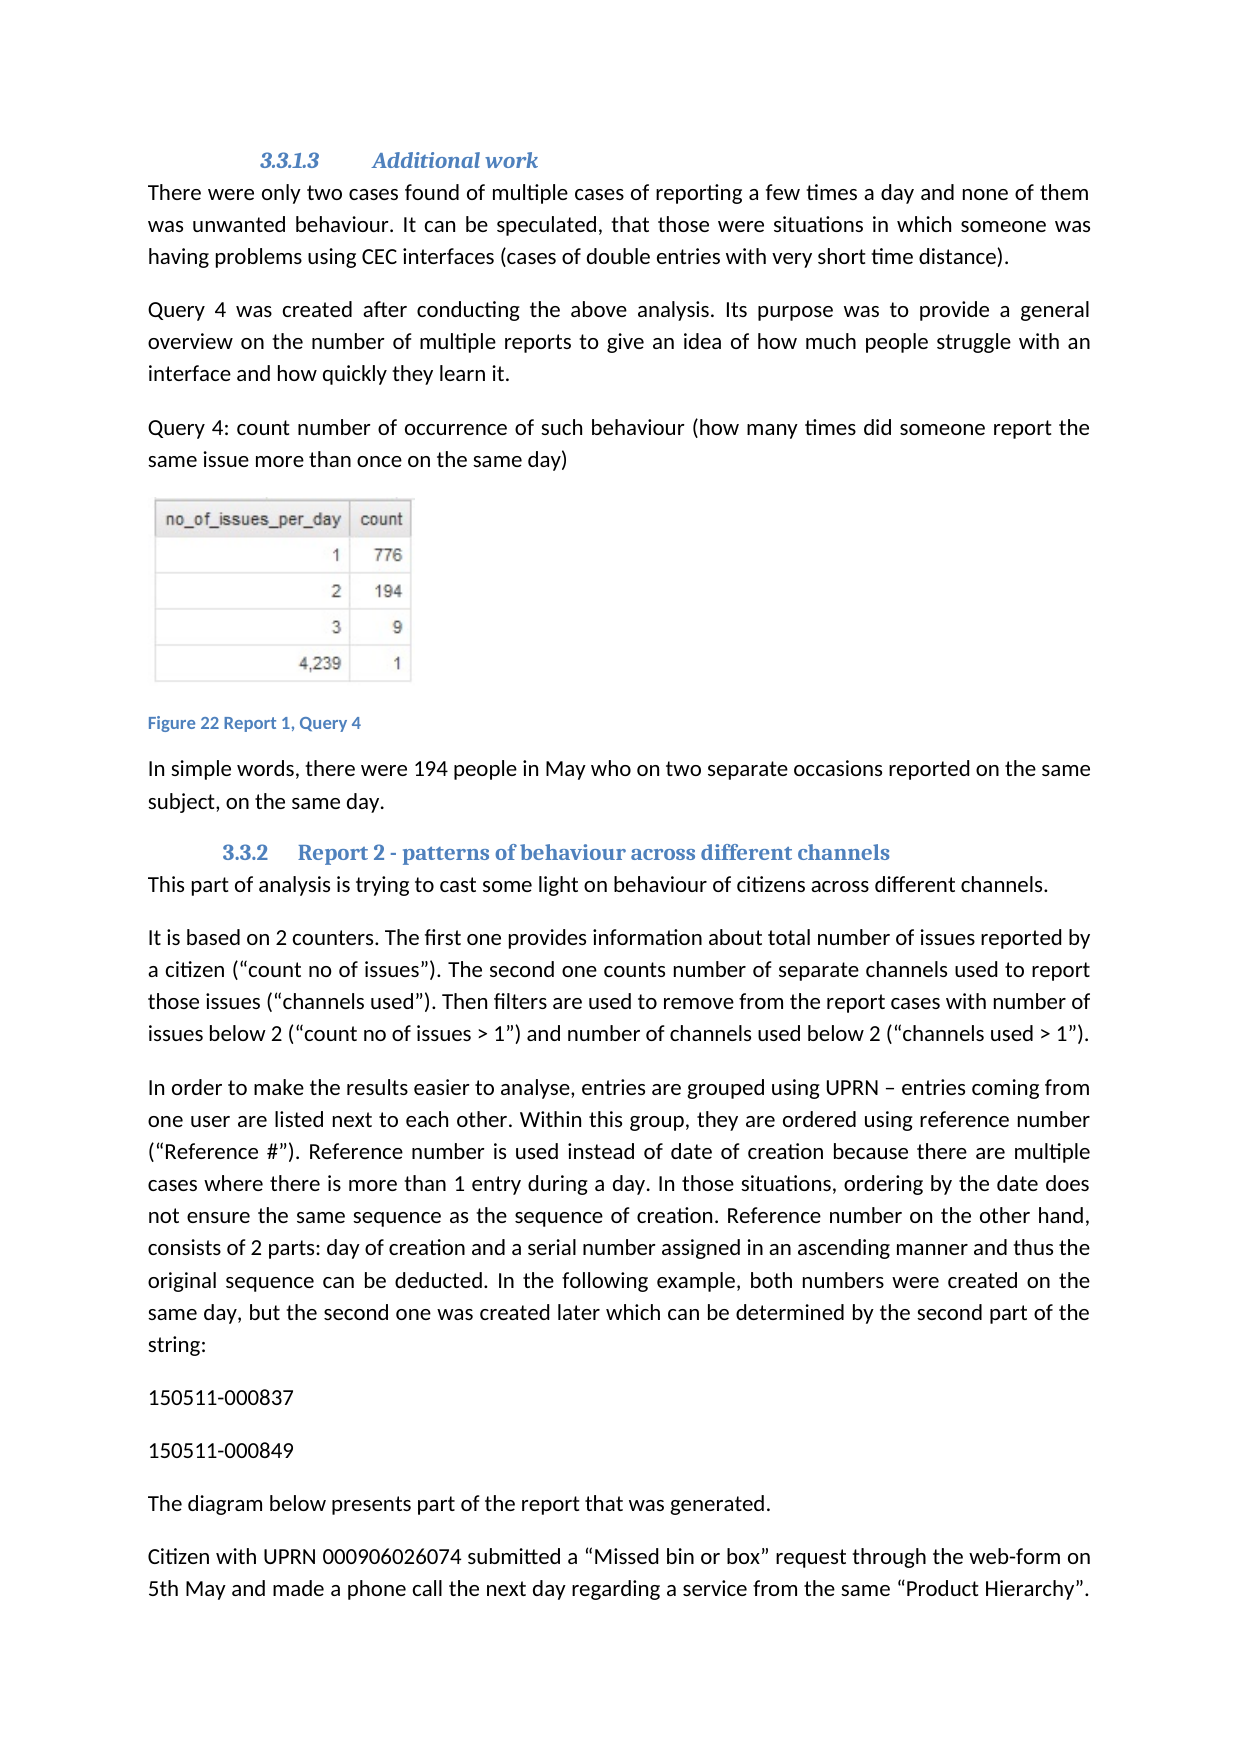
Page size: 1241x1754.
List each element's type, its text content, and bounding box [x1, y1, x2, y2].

text Query 4 was created after conducting the above analysis. Its purpose was to provide a general overview on the number of multiple reports to give an idea of how much people struggle with an interface and how quickly they learn it. [148, 295, 1093, 388]
text 150511-000849 [148, 1436, 1093, 1464]
text In order to make the results easier to analyse, entries are grouped using UPRN – entries coming from one user are listed next to each other. Within this group, they are ordered using reference number (“Reference #”). Reference number is used instead of date of creation because there are multiple cases where there is more than 1 entry during a day. In those situations, ordering by the date does not ensure the same sequence as the sequence of creation. Reference number on the other hand, consists of 2 parts: day of creation and a serial number assigned in an ascending manner and thus the original sequence can be deducted. In the following example, both numbers were created on the same day, but the second one was created later which can be determined by the second part of the string: [148, 1073, 1093, 1358]
text This part of analysis is trying to cast some light on behaviour of citizens across different channels. [148, 870, 1093, 898]
text The diagram below presents part of the report that was generated. [148, 1489, 1093, 1517]
text It is based on 2 counters. The first one provides information about total number of issues reported by a citizen (“count no of issues”). The second one counts number of separate channels used to report those issues (“channels used”). Then filters are used to remove from the report cases with number of issues below 2 (“count no of issues > 1”) and number of channels used below 2 (“channels used > 1”). [148, 923, 1093, 1048]
text There were only two cases found of multiple cases of reporting a few times a day and none of them was unwanted behaviour. It can be speculated, that those were situations in which someone was having problems using CEC interfaces (cases of double entries with very short time distance). [148, 178, 1093, 270]
text In simple words, there were 194 people in May who on two separate occasions reported on the same subject, on the same day. [148, 754, 1093, 815]
text Query 4: count number of occurrence of such behaviour (how many times did someone report the same issue more than once on the same day) [148, 413, 1093, 473]
subtitle Report 2 - patterns of behaviour across different channels [223, 840, 1093, 866]
subtitle Additional work [260, 148, 1093, 174]
text 150511-000837 [148, 1383, 1093, 1411]
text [148, 1542, 1093, 1602]
picture [147, 497, 415, 690]
